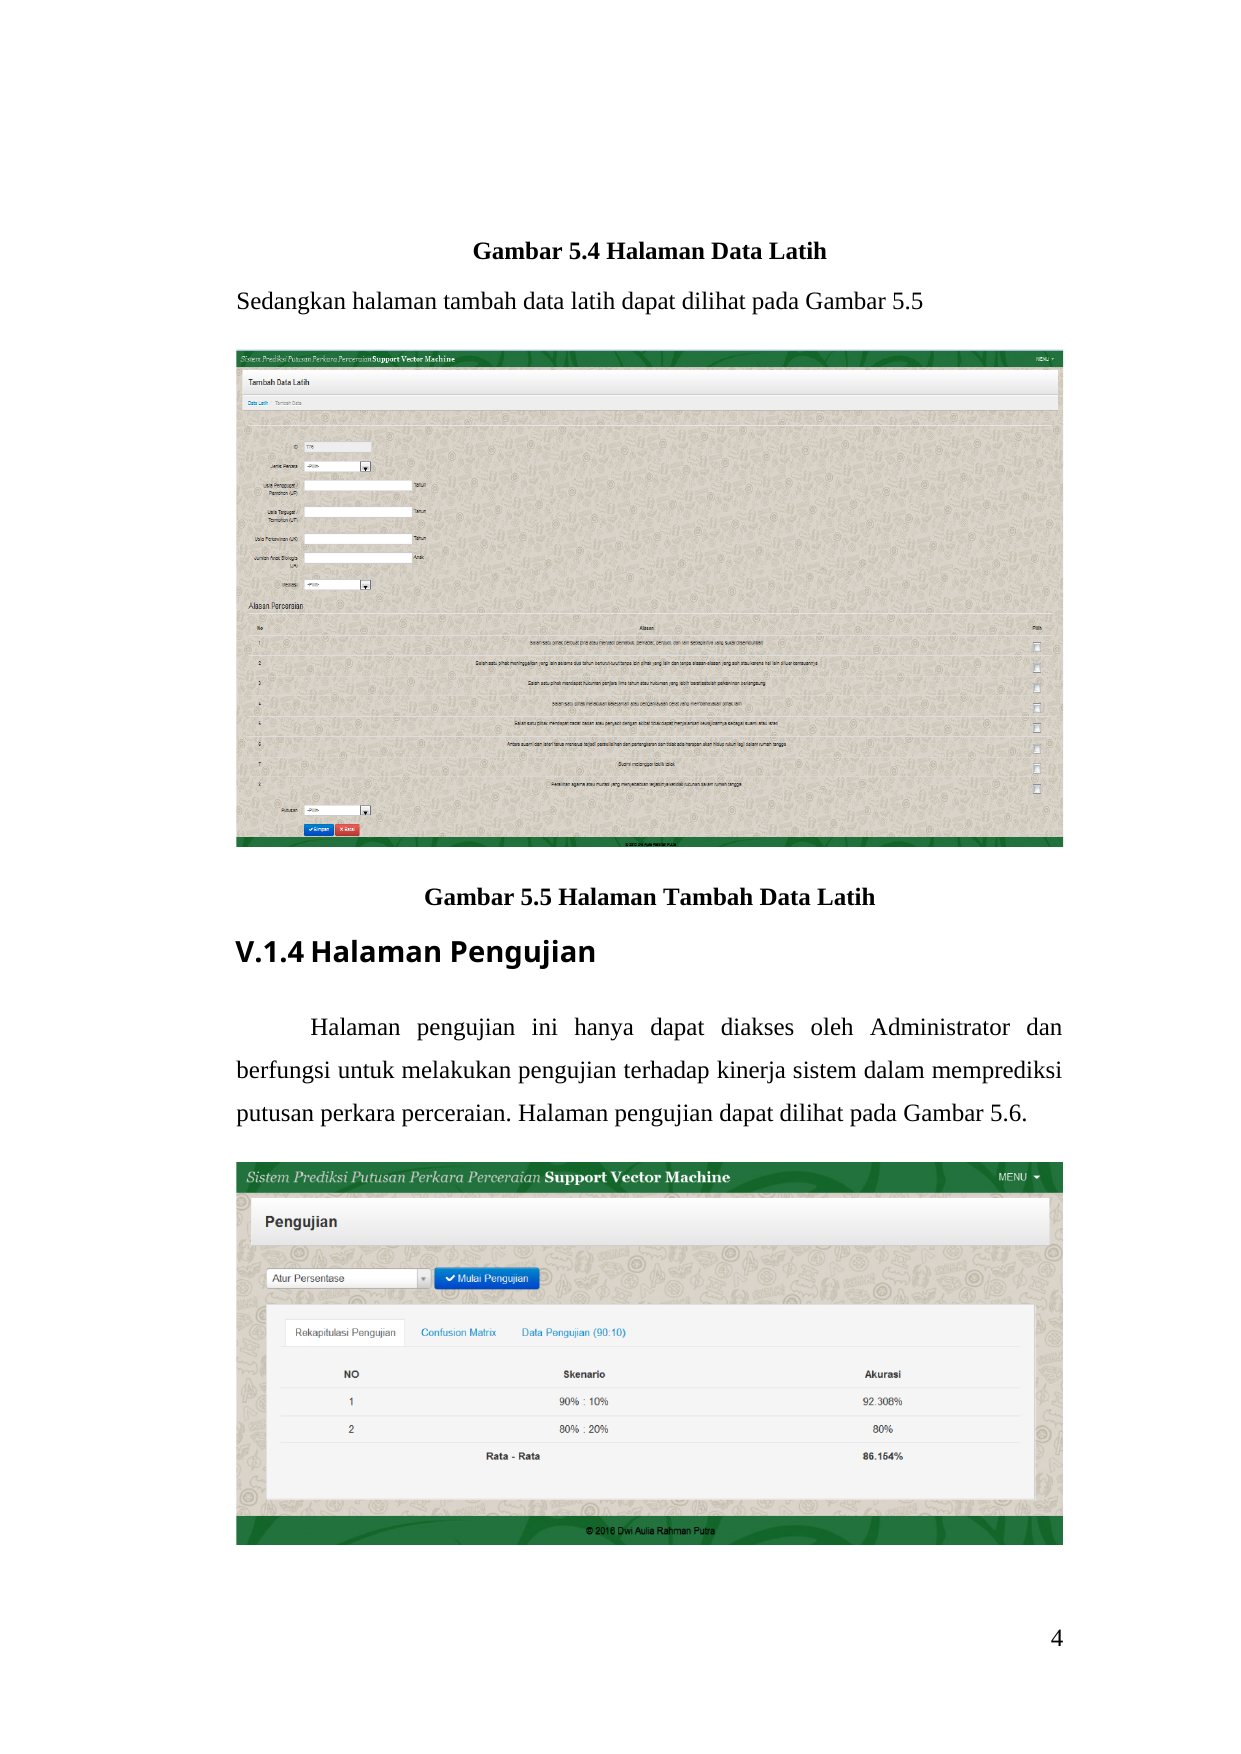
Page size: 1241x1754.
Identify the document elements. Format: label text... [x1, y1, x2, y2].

text Gambar 5.5 Halaman Tambah Data Latih [236, 882, 1063, 911]
subtitle Halaman Pengujian [235, 932, 1063, 971]
picture [236, 349, 1064, 847]
text Halaman pengujian ini hanya dapat diakses oleh Administrator dan berfungsi untuk melakukan pengujian terhadap kinerja sistem dalam memprediksi putusan perkara perceraian. Halaman pengujian dapat dilihat pada Gambar 5.6. [236, 1012, 1063, 1127]
text Gambar 5.4 Halaman Data Latih [236, 236, 1063, 265]
picture [236, 1162, 1063, 1545]
text Sedangkan halaman tambah data latih dapat dilihat pada Gambar 5.5 [236, 286, 1063, 314]
